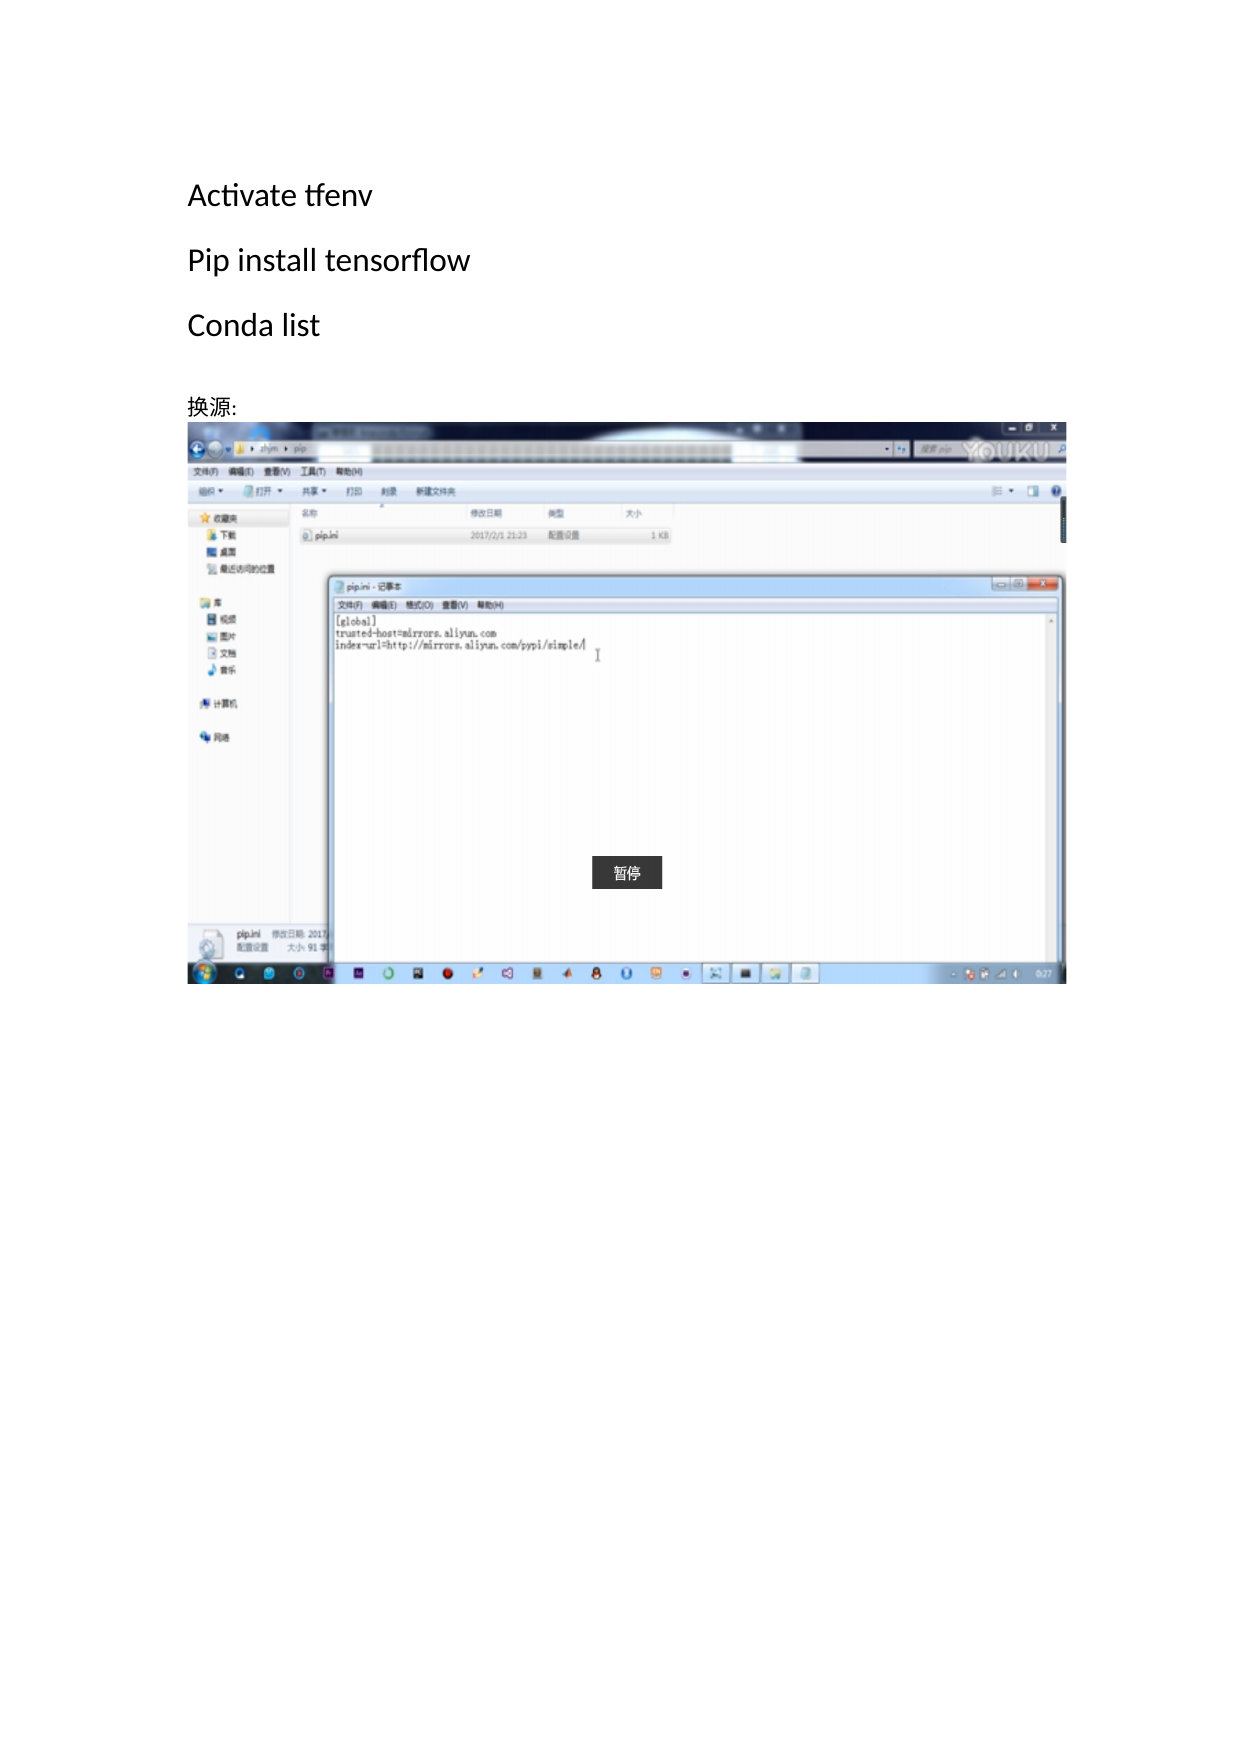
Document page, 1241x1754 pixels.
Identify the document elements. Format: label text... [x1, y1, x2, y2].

text 换源: [187, 389, 1053, 422]
text Activate tfenv [187, 162, 1053, 227]
picture [187, 422, 1067, 984]
text Conda list [187, 292, 1053, 357]
text Pip install tensorflow [187, 227, 1053, 292]
